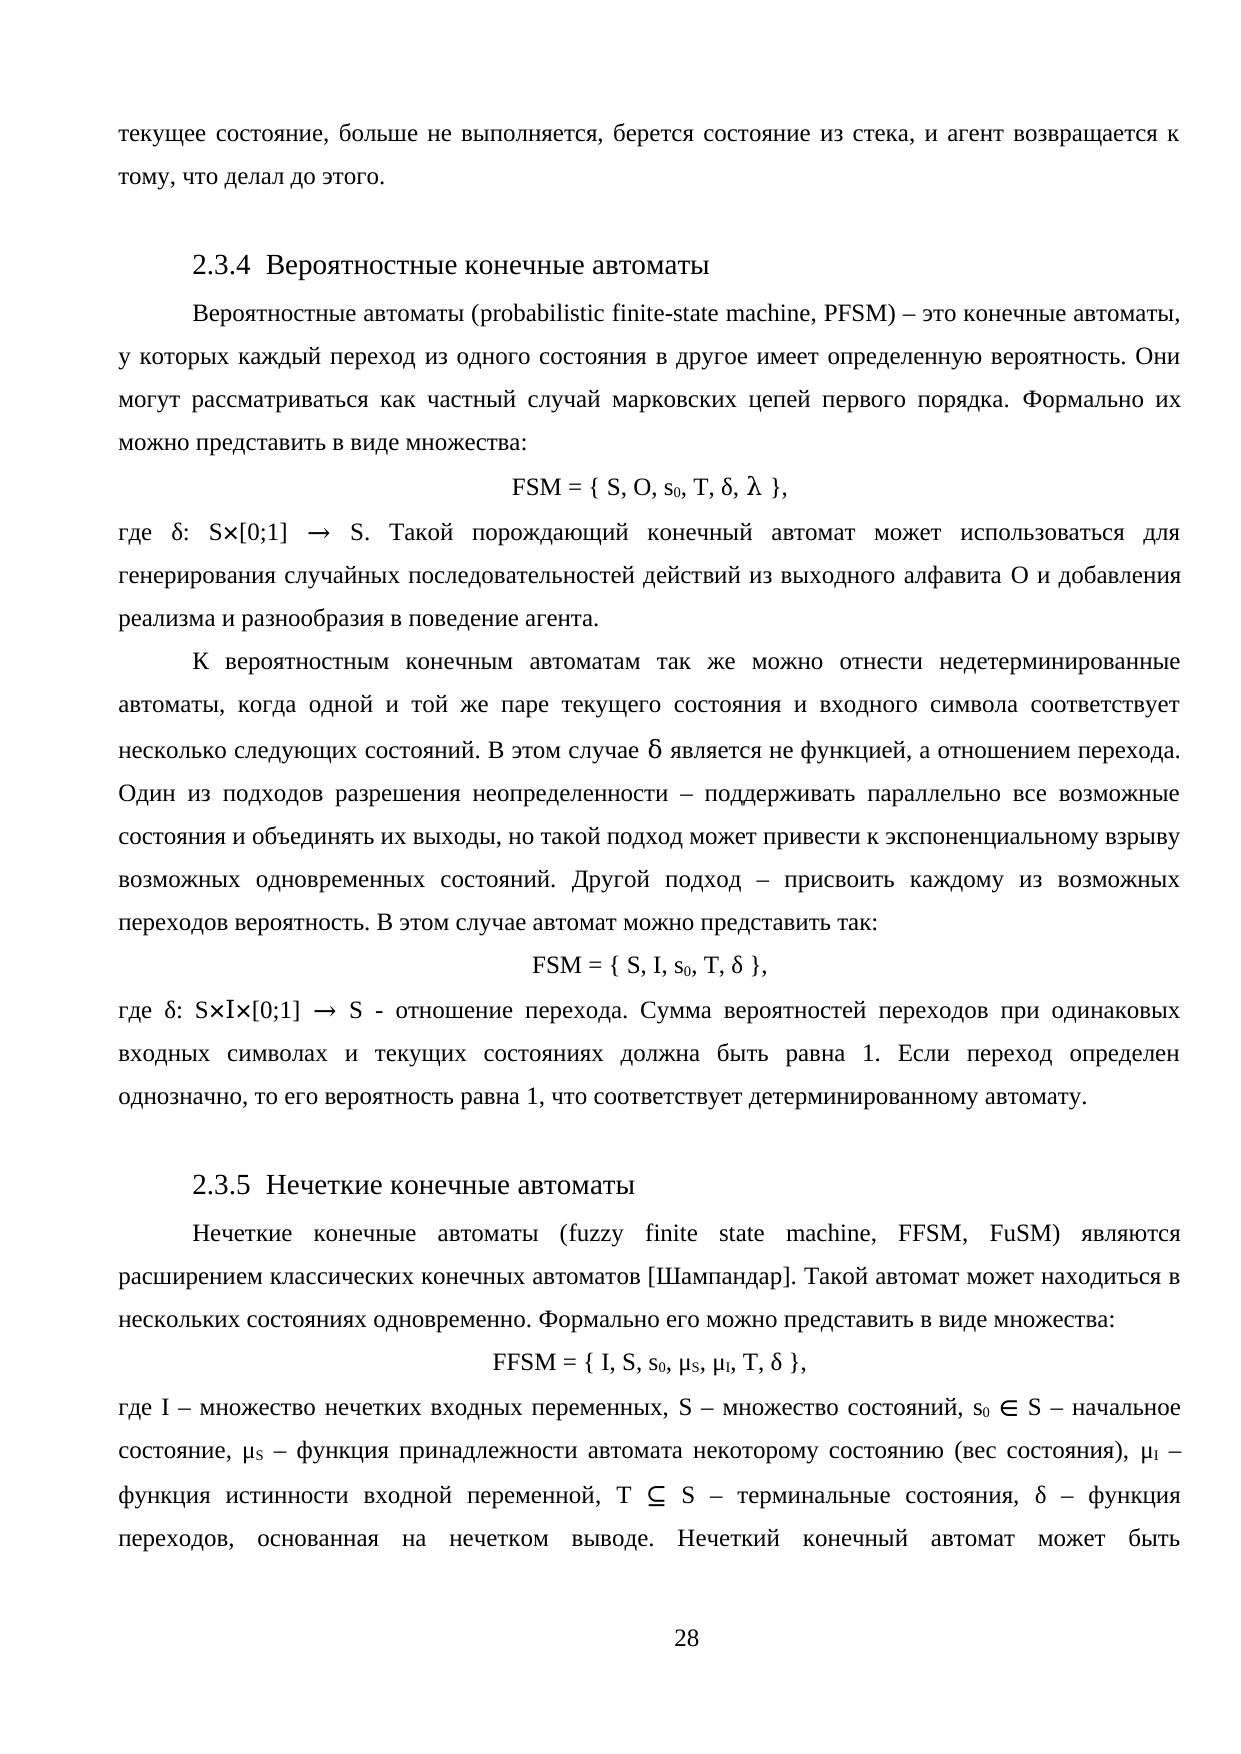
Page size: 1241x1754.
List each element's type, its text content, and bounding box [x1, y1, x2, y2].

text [118, 118, 1181, 190]
subtitle Нечеткие конечные автоматы [118, 1167, 1181, 1201]
text Вероятностные автоматы (probabilistic finite-state machine, PFSM) – это конечные автоматы, у которых каждый переход из одного состояния в другое имеет определенную вероятность. Они могут рассматриваться как частный случай марковских цепей первого порядка. Формально их можно представить в виде множества: [118, 298, 1181, 456]
text FSM = { S, I, s0, T, δ }, [118, 950, 1181, 979]
text FFSM = { I, S, s0, μS, μI, T, δ }, [118, 1347, 1181, 1376]
text где δ: S×I×[0;1] → S - отношение перехода. Сумма вероятностей переходов при одинаковых входных символах и текущих состояниях должна быть равна 1. Если переход определен однозначно, то его вероятность равна 1, что соответствует детерминированному автомату. [118, 993, 1181, 1110]
text FSM = { S, O, s0, T, δ, λ }, [118, 470, 1181, 501]
text Нечеткие конечные автоматы (fuzzy finite state machine, FFSM, FuSM) являются расширением классических конечных автоматов [Шампандар]. Такой автомат может находиться в нескольких состояниях одновременно. Формально его можно представить в виде множества: [118, 1218, 1181, 1333]
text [118, 1390, 1181, 1552]
text где δ: S×[0;1] → S. Такой порождающий конечный автомат может использоваться для генерирования случайных последовательностей действий из выходного алфавита O и добавления реализма и разнообразия в поведение агента. [118, 516, 1181, 632]
text К вероятностным конечным автоматам так же можно отнести недетерминированные автоматы, когда одной и той же паре текущего состояния и входного символа соответствует несколько следующих состояний. В этом случае δ является не функцией, а отношением перехода. Один из подходов разрешения неопределенности – поддерживать параллельно все возможные состояния и объединять их выходы, но такой подход может привести к экспоненциальному взрыву возможных одновременных состояний. Другой подход – присвоить каждому из возможных переходов вероятность. В этом случае автомат можно представить так: [118, 646, 1181, 936]
subtitle Вероятностные конечные автоматы [118, 247, 1181, 281]
